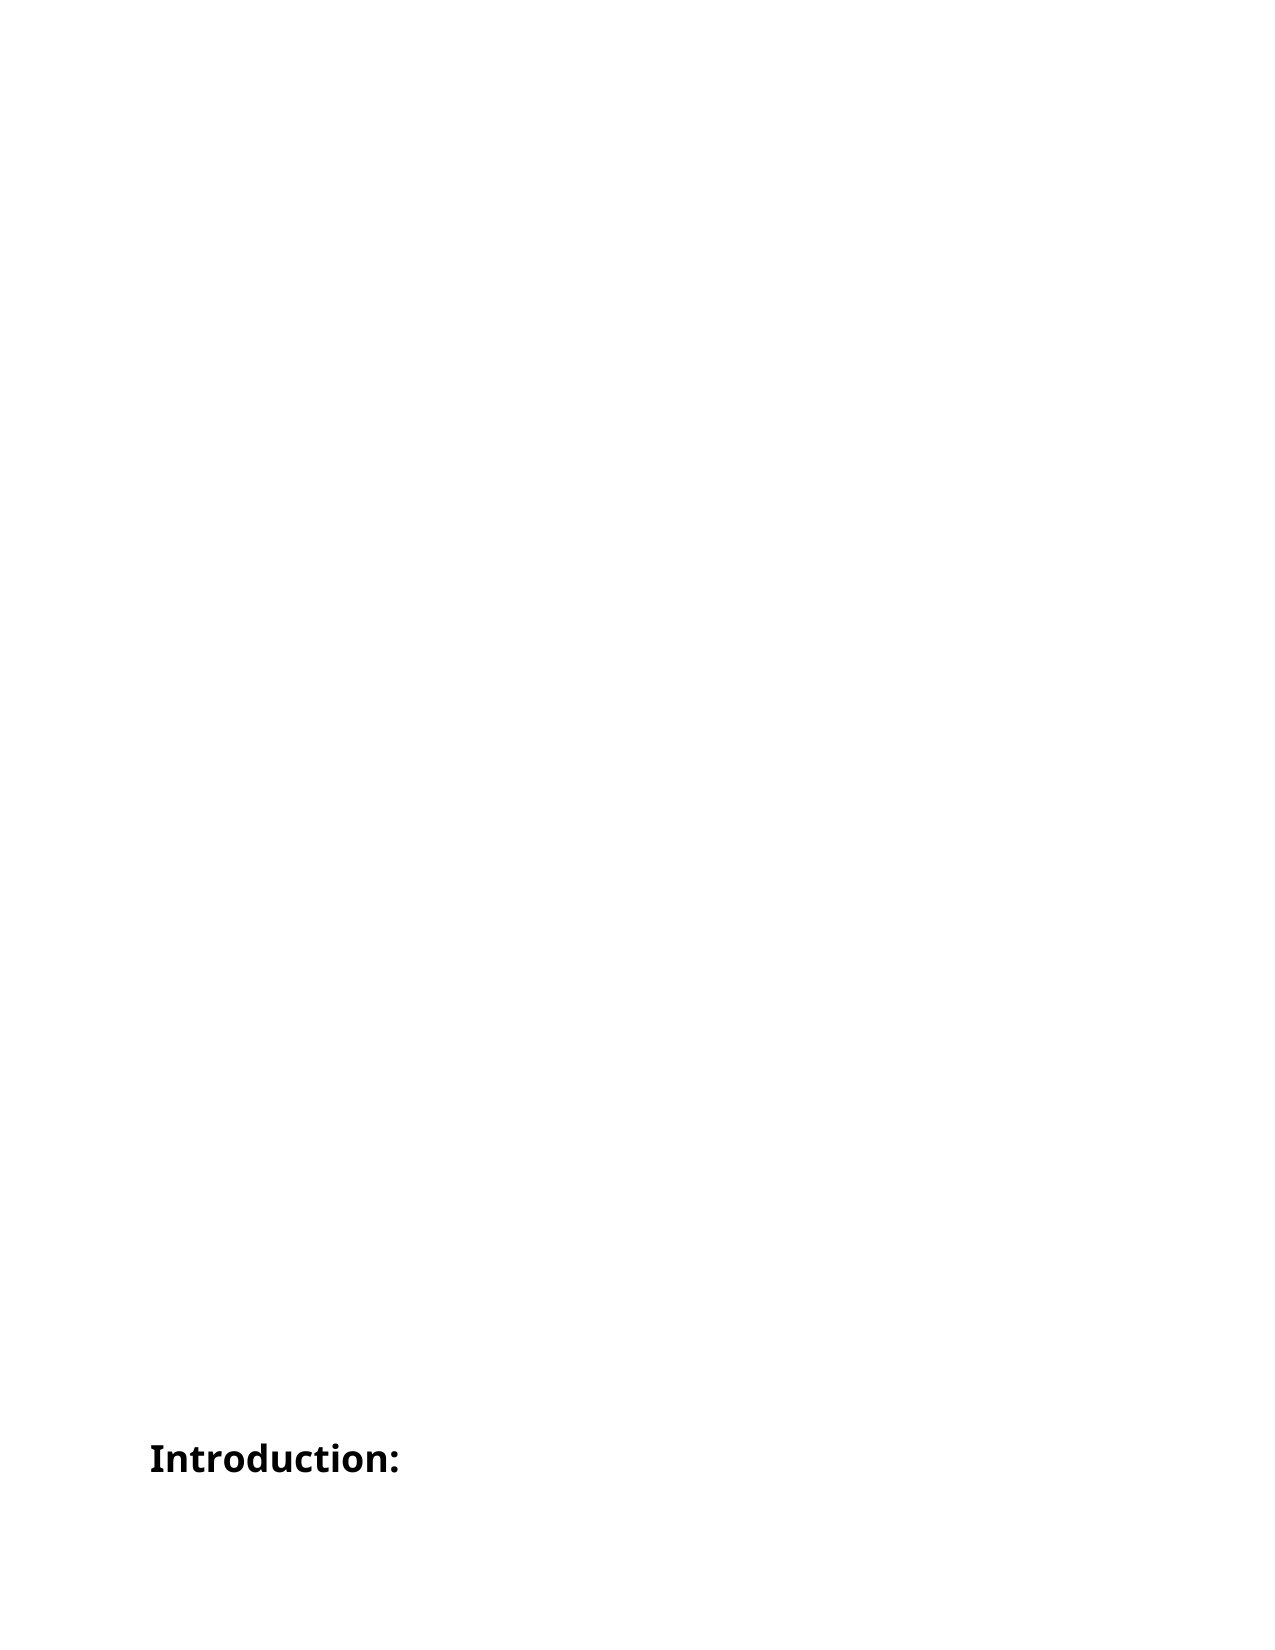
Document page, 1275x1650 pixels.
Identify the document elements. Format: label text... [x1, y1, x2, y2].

text Introduction: [150, 1432, 1125, 1483]
